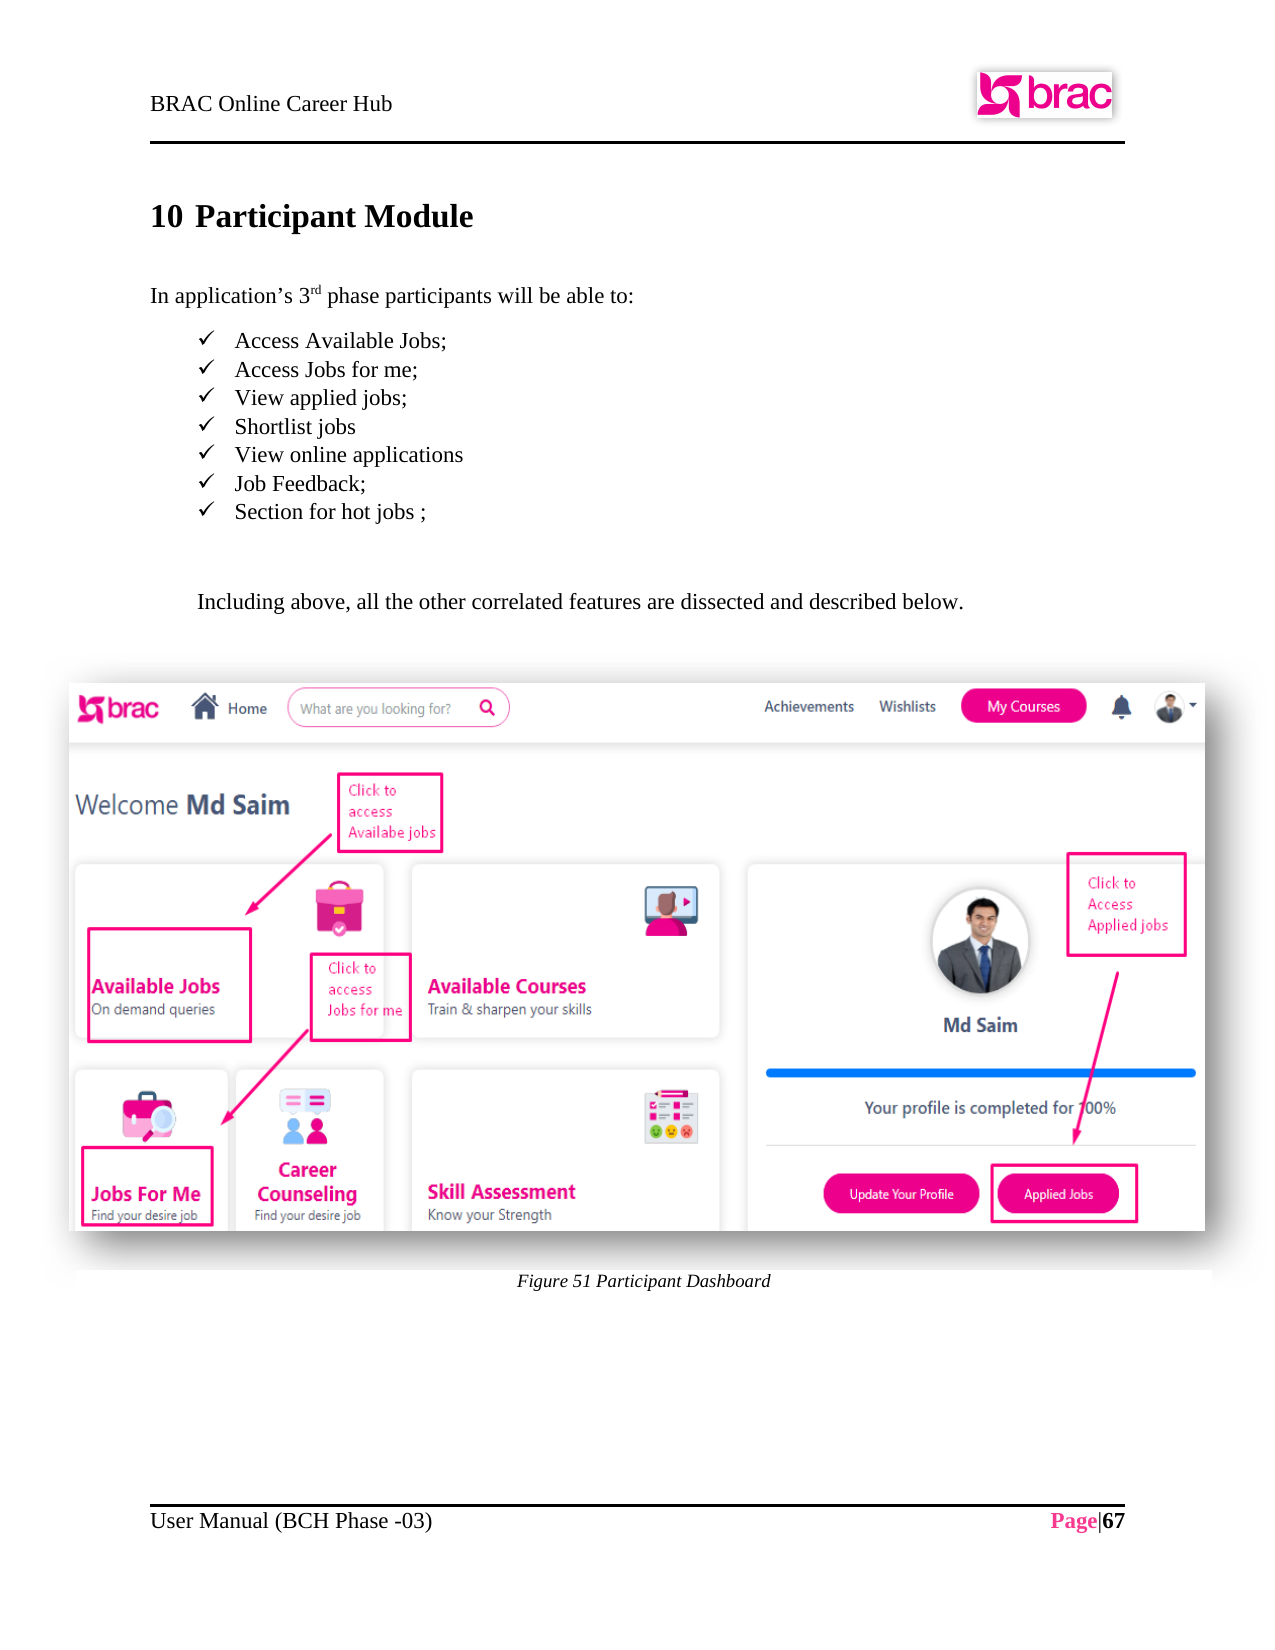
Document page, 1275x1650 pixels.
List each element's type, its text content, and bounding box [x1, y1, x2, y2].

list Access Available Jobs; [197, 327, 1125, 354]
list View applied jobs; [197, 384, 1125, 411]
text Including above, all the other correlated features are dissected and described below. [197, 588, 1125, 614]
list Access Jobs for me; [197, 356, 1125, 382]
list View online applications [197, 441, 1125, 467]
text In application’s 3rd phase participants will be able to: [150, 282, 1125, 309]
list Shortlist jobs [197, 413, 1125, 439]
picture [977, 72, 1112, 118]
subtitle Participant Module [150, 196, 1125, 234]
picture [69, 683, 1205, 1231]
list Job Feedback; [197, 469, 1125, 496]
list Section for hot jobs ; [197, 498, 1125, 524]
